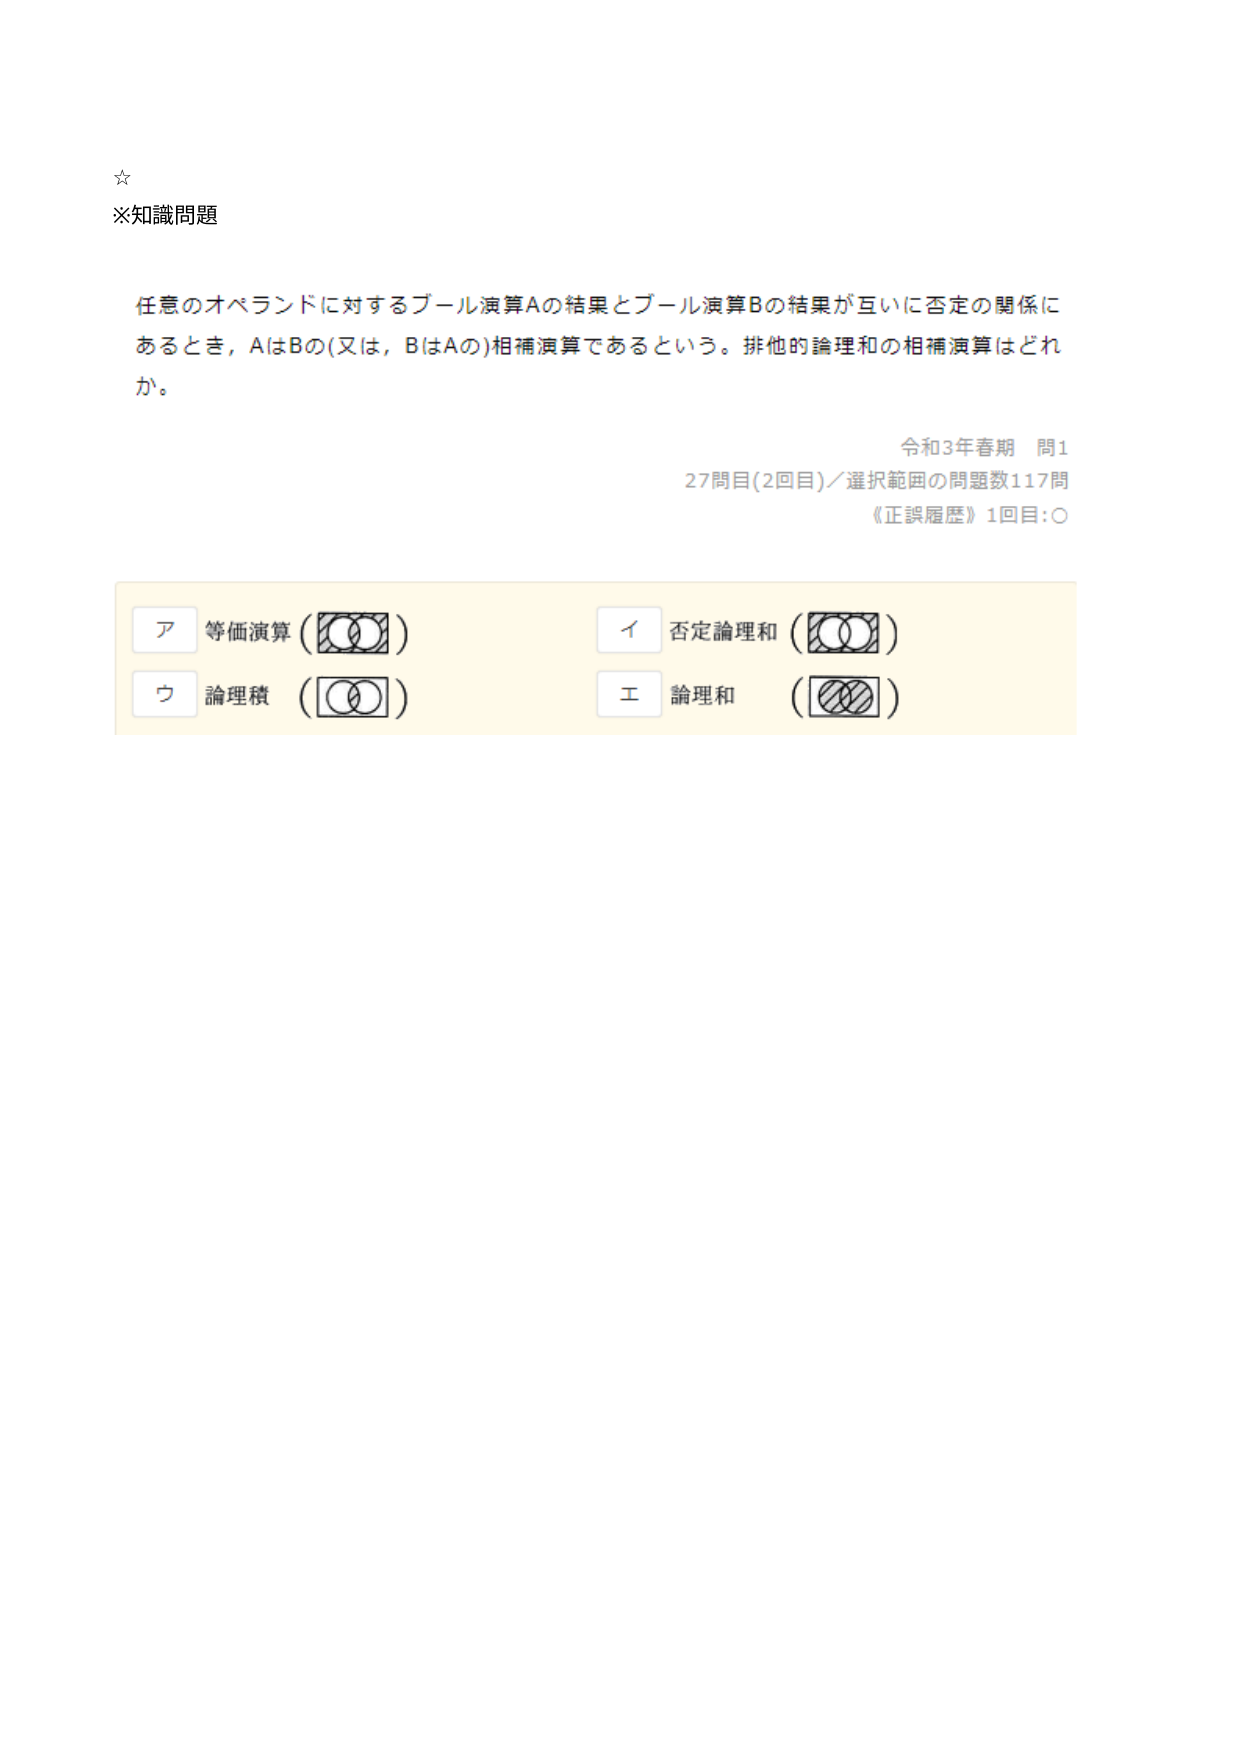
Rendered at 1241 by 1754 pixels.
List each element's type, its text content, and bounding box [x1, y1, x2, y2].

picture [112, 275, 1077, 735]
text ※知識問題 [112, 196, 1128, 233]
text ☆ [112, 158, 1128, 196]
